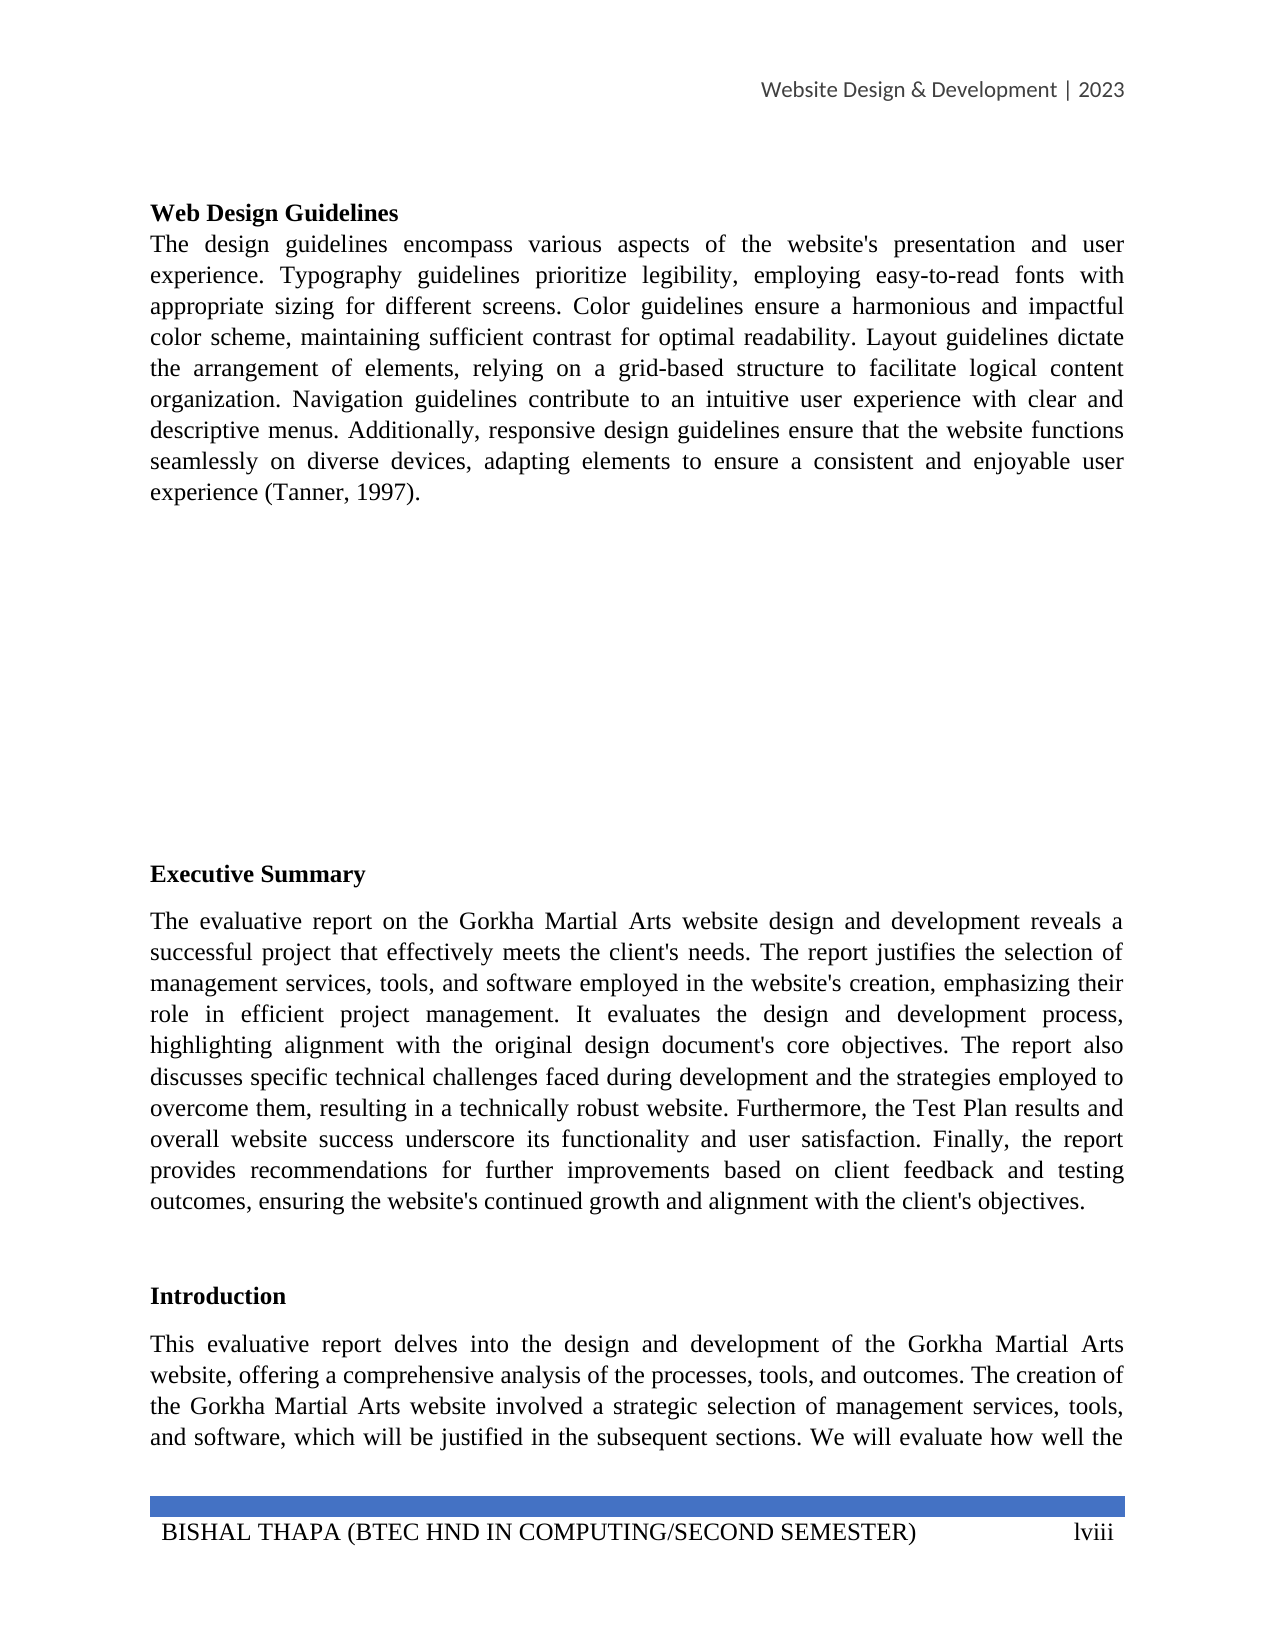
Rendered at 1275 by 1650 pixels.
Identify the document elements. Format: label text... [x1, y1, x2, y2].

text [150, 1329, 1125, 1451]
text The evaluative report on the Gorkha Martial Arts website design and development reveals a successful project that effectively meets the client's needs. The report justifies the selection of management services, tools, and software employed in the website's creation, emphasizing their role in efficient project management. It evaluates the design and development process, highlighting alignment with the original design document's core objectives. The report also discusses specific technical challenges faced during development and the strategies employed to overcome them, resulting in a technically robust website. Furthermore, the Test Plan results and overall website success underscore its functionality and user satisfaction. Finally, the report provides recommendations for further improvements based on client feedback and testing outcomes, ensuring the website's continued growth and alignment with the client's objectives. [150, 906, 1125, 1214]
subtitle Introduction [150, 1281, 1125, 1310]
subtitle Executive Summary [150, 859, 1125, 887]
subtitle Web Design Guidelines [150, 198, 1125, 226]
text The design guidelines encompass various aspects of the website's presentation and user experience. Typography guidelines prioritize legibility, employing easy-to-read fonts with appropriate sizing for different screens. Color guidelines ensure a harmonious and impactful color scheme, maintaining sufficient contrast for optimal readability. Layout guidelines dictate the arrangement of elements, relying on a grid-based structure to facilitate logical content organization. Navigation guidelines contribute to an intuitive user experience with clear and descriptive menus. Additionally, responsive design guidelines ensure that the website functions seamlessly on diverse devices, adapting elements to ensure a consistent and enjoyable user experience (Tanner, 1997). [150, 229, 1125, 506]
